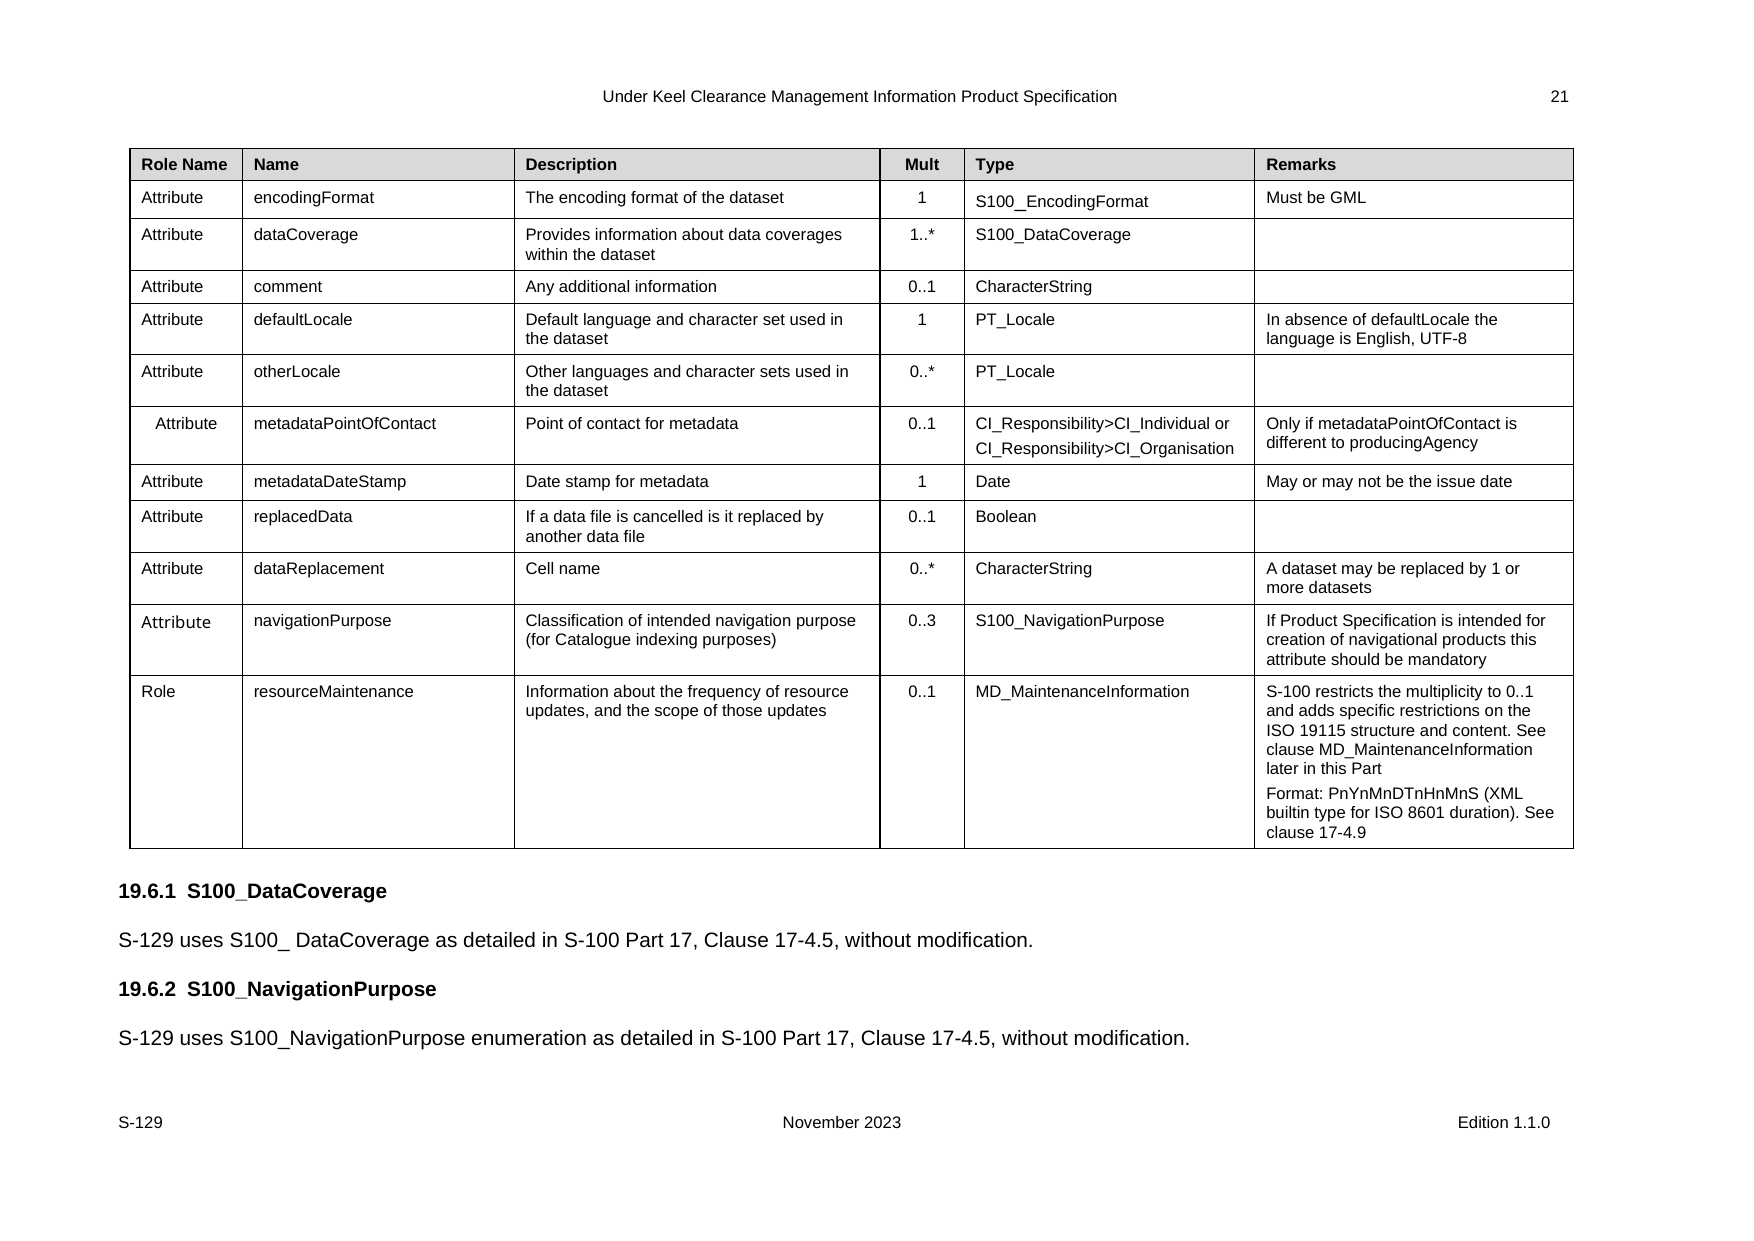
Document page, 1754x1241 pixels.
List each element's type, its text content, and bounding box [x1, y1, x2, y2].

table_cell [1255, 271, 1573, 302]
table_cell Default language and character set used in the dataset [515, 304, 879, 354]
table_cell Attribute [131, 553, 242, 604]
table_cell Attribute [131, 355, 242, 406]
table_cell encodingFormat [243, 181, 514, 218]
table_cell [1255, 355, 1573, 406]
table_cell 0..1 [881, 501, 964, 552]
table_header Type [965, 149, 1254, 180]
table_cell Date stamp for metadata [515, 465, 879, 500]
table_cell Attribute [131, 605, 242, 675]
subtitle S100_NavigationPurpose [118, 977, 1606, 1001]
table_cell Attribute [131, 304, 242, 354]
table_cell navigationPurpose [243, 605, 514, 675]
table_cell In absence of defaultLocale the language is English, UTF-8 [1255, 304, 1573, 354]
table_cell 1 [881, 465, 964, 500]
table_cell May or may not be the issue date [1255, 465, 1573, 500]
table_cell metadataDateStamp [243, 465, 514, 500]
table_cell otherLocale [243, 355, 514, 406]
table_cell 1..* [881, 219, 964, 270]
table_cell S-100 restricts the multiplicity to 0..1 and adds specific restrictions on the ISO 19115 structure and content. See clause MD_MaintenanceInformation later in this Part Format: PnYnMnDTnHnMnS (XML builtin type for ISO 8601 duration). See clause 17-4.9 [1255, 676, 1573, 848]
table_cell dataReplacement [243, 553, 514, 604]
table_cell Attribute [131, 407, 242, 464]
table_cell Any additional information [515, 271, 879, 302]
table_cell Information about the frequency of resource updates, and the scope of those updates [515, 676, 879, 848]
table_cell S100_NavigationPurpose [965, 605, 1254, 675]
table_cell [1255, 219, 1573, 270]
table_cell Must be GML [1255, 181, 1573, 218]
table_cell Point of contact for metadata [515, 407, 879, 464]
table_cell Attribute [131, 181, 242, 218]
table_cell Other languages and character sets used in the dataset [515, 355, 879, 406]
table_header Description [515, 149, 879, 180]
table_cell Only if metadataPointOfContact is different to producingAgency [1255, 407, 1573, 464]
table_header Name [243, 149, 514, 180]
table_cell 0..3 [881, 605, 964, 675]
table_cell Date [965, 465, 1254, 500]
table_cell 0..* [881, 553, 964, 604]
table_cell comment [243, 271, 514, 302]
table_header Mult [881, 149, 964, 180]
table_cell CharacterString [965, 553, 1254, 604]
table_cell metadataPointOfContact [243, 407, 514, 464]
table_cell Attribute [131, 219, 242, 270]
table_header Remarks [1255, 149, 1573, 180]
table_cell [1255, 501, 1573, 552]
table_cell 0..1 [881, 407, 964, 464]
text S-129 uses S100_ DataCoverage as detailed in S-100 Part 17, Clause 17-4.5, without modification. [118, 928, 1606, 952]
table_cell 0..* [881, 355, 964, 406]
table_cell 0..1 [881, 271, 964, 302]
table_cell Provides information about data coverages within the dataset [515, 219, 879, 270]
table_cell Role [131, 676, 242, 848]
table_cell defaultLocale [243, 304, 514, 354]
table_cell MD_MaintenanceInformation [965, 676, 1254, 848]
table_cell Attribute [131, 465, 242, 500]
table_cell CharacterString [965, 271, 1254, 302]
table_cell A dataset may be replaced by 1 or more datasets [1255, 553, 1573, 604]
table_cell PT_Locale [965, 355, 1254, 406]
table_cell PT_Locale [965, 304, 1254, 354]
table_cell 0..1 [881, 676, 964, 848]
table_cell 1 [881, 304, 964, 354]
subtitle S100_DataCoverage [118, 879, 1606, 903]
table_cell Boolean [965, 501, 1254, 552]
table_cell The encoding format of the dataset [515, 181, 879, 218]
table_cell replacedData [243, 501, 514, 552]
table_cell S100_DataCoverage [965, 219, 1254, 270]
table_cell Attribute [131, 501, 242, 552]
table_cell Attribute [131, 271, 242, 302]
table_cell 1 [881, 181, 964, 218]
table_cell If Product Specification is intended for creation of navigational products this attribute should be mandatory [1255, 605, 1573, 675]
table_cell S100_EncodingFormat [965, 181, 1254, 218]
table_cell Classification of intended navigation purpose (for Catalogue indexing purposes) [515, 605, 879, 675]
text S-129 uses S100_NavigationPurpose enumeration as detailed in S-100 Part 17, Clause 17-4.5, without modification. [118, 1026, 1606, 1050]
table_cell If a data file is cancelled is it replaced by another data file [515, 501, 879, 552]
table_cell resourceMaintenance [243, 676, 514, 848]
table_cell dataCoverage [243, 219, 514, 270]
table_cell CI_Responsibility>CI_Individual or CI_Responsibility>CI_Organisation [965, 407, 1254, 464]
table_header Role Name [131, 149, 242, 180]
table_cell Cell name [515, 553, 879, 604]
